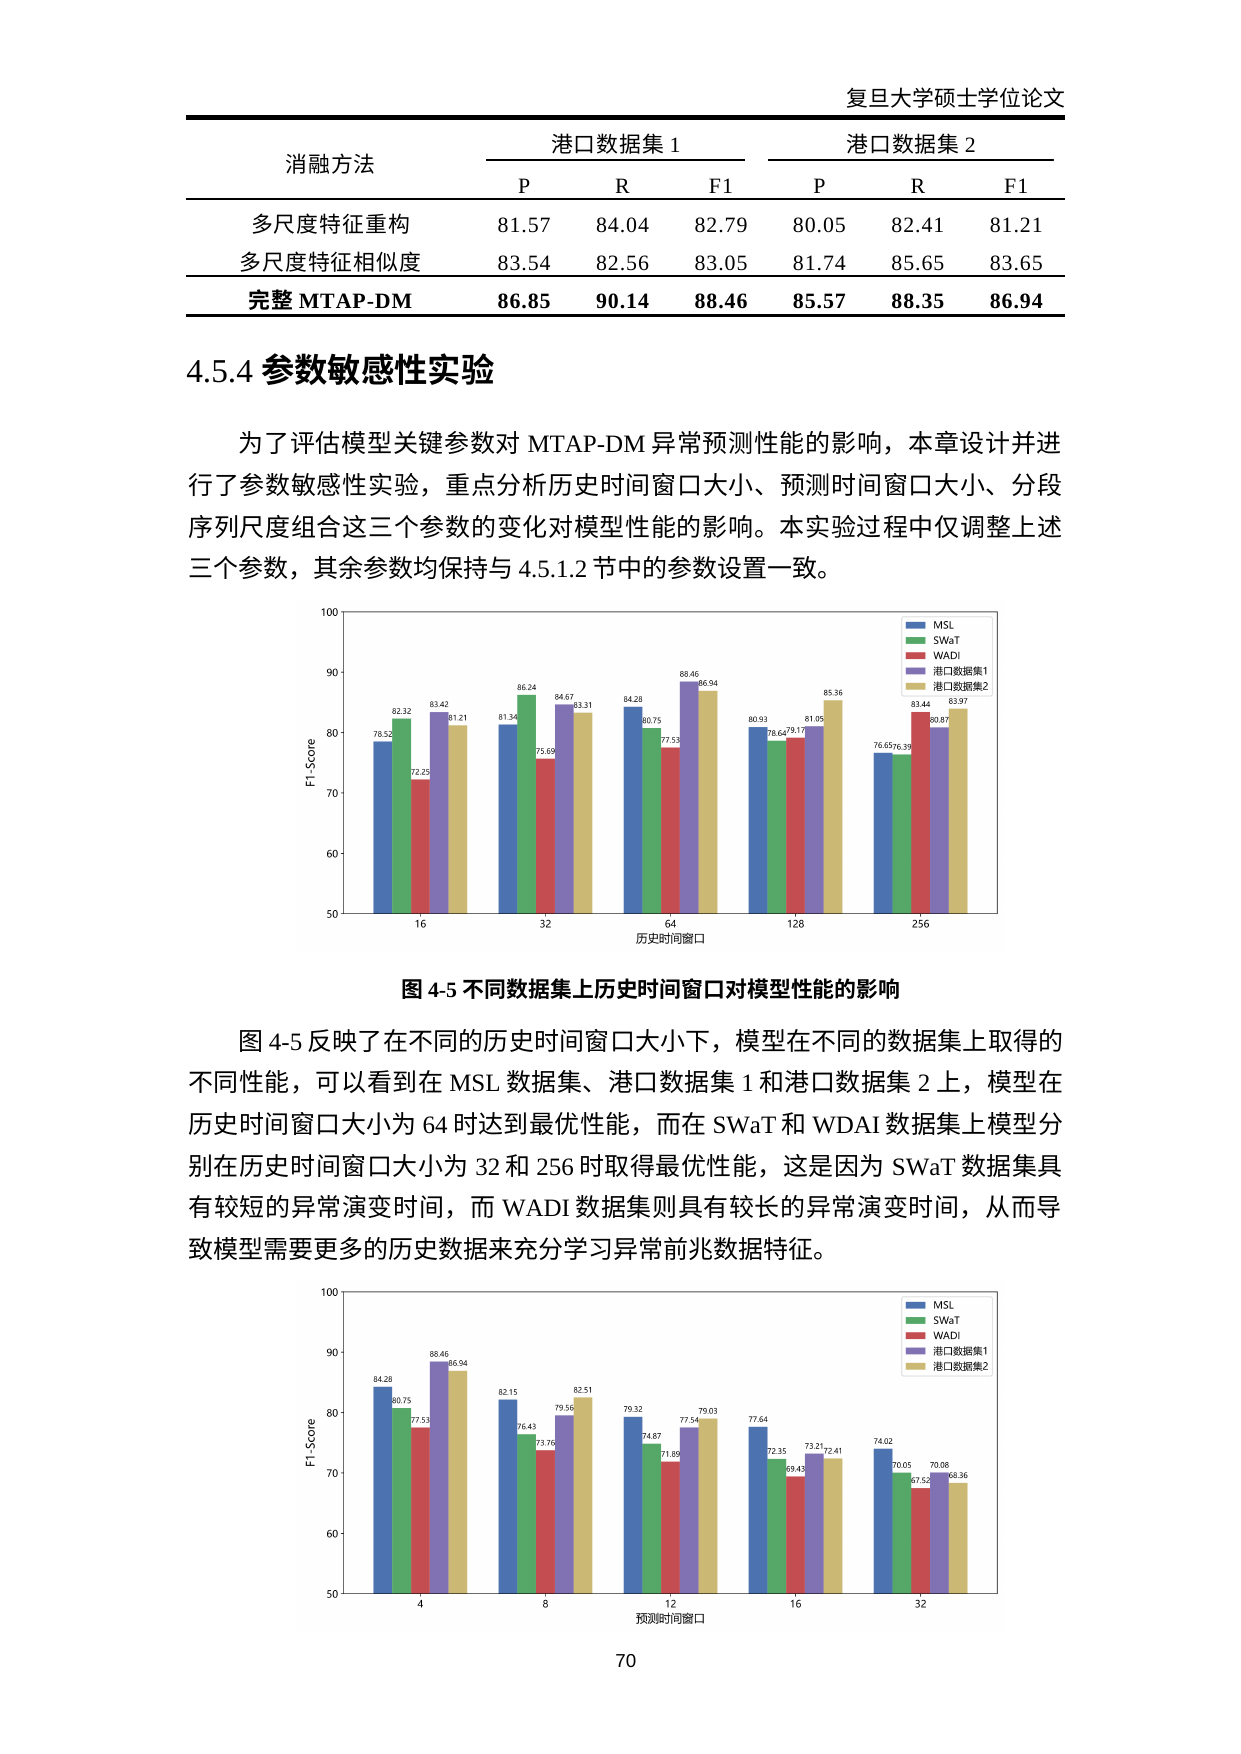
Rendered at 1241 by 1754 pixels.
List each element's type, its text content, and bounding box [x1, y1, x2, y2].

table_cell 82.56 [573, 238, 671, 275]
table_cell 80.05 [770, 200, 868, 237]
table_cell 86.85 [475, 277, 573, 314]
text 图4-5反映了在不同的历史时间窗口大小下，模型在不同的数据集上取得的不同性能，可以看到在MSL数据集、港口数据集1和港口数据集2上，模型在历史时间窗口大小为64时达到最优性能，而在SWaT和WDAI数据集上模型分别在历史时间窗口大小为32和256时取得最优性能，这是因为SWaT数据集具有较短的异常演变时间，而WADI数据集则具有较长的异常演变时间，从而导致模型需要更多的历史数据来充分学习异常前兆数据特征。 [188, 1017, 1063, 1267]
table_cell 83.05 [671, 238, 770, 275]
table_cell 85.65 [868, 238, 967, 275]
table_cell 多尺度特征重构 [186, 200, 475, 237]
picture [296, 1279, 1006, 1634]
table_cell R [573, 161, 671, 198]
table_cell 83.54 [475, 238, 573, 275]
table_cell 82.41 [868, 200, 967, 237]
table_cell 81.21 [967, 200, 1065, 237]
table_cell 多尺度特征相似度 [186, 238, 475, 275]
table_cell F1 [671, 161, 770, 198]
table_header 消融方法 [186, 120, 475, 198]
table_cell 81.74 [770, 238, 868, 275]
table_cell P [475, 161, 573, 198]
table_cell 81.57 [475, 200, 573, 237]
text 为了评估模型关键参数对MTAP-DM异常预测性能的影响，本章设计并进行了参数敏感性实验，重点分析历史时间窗口大小、预测时间窗口大小、分段序列尺度组合这三个参数的变化对模型性能的影响。本实验过程中仅调整上述三个参数，其余参数均保持与4.5.1.2节中的参数设置一致。 [188, 419, 1063, 586]
table_cell 85.57 [770, 277, 868, 314]
table_cell 88.46 [671, 277, 770, 314]
table_cell 82.79 [671, 200, 770, 237]
table_cell 完整MTAP-DM [186, 277, 475, 314]
picture [296, 599, 1006, 954]
text 图4-5 不同数据集上历史时间窗口对模型性能的影响 [188, 972, 1063, 1004]
table_cell 90.14 [573, 277, 671, 314]
table_header 港口数据集2 [757, 120, 1065, 161]
table_cell F1 [967, 161, 1065, 198]
table_cell 88.35 [868, 277, 967, 314]
table_cell 84.04 [573, 200, 671, 237]
subtitle 参数敏感性实验 [186, 344, 1065, 392]
table_cell P [770, 161, 868, 198]
table_cell R [868, 161, 967, 198]
table_cell 83.65 [967, 238, 1065, 275]
table_header 港口数据集1 [475, 120, 757, 161]
table_cell 86.94 [967, 277, 1065, 314]
